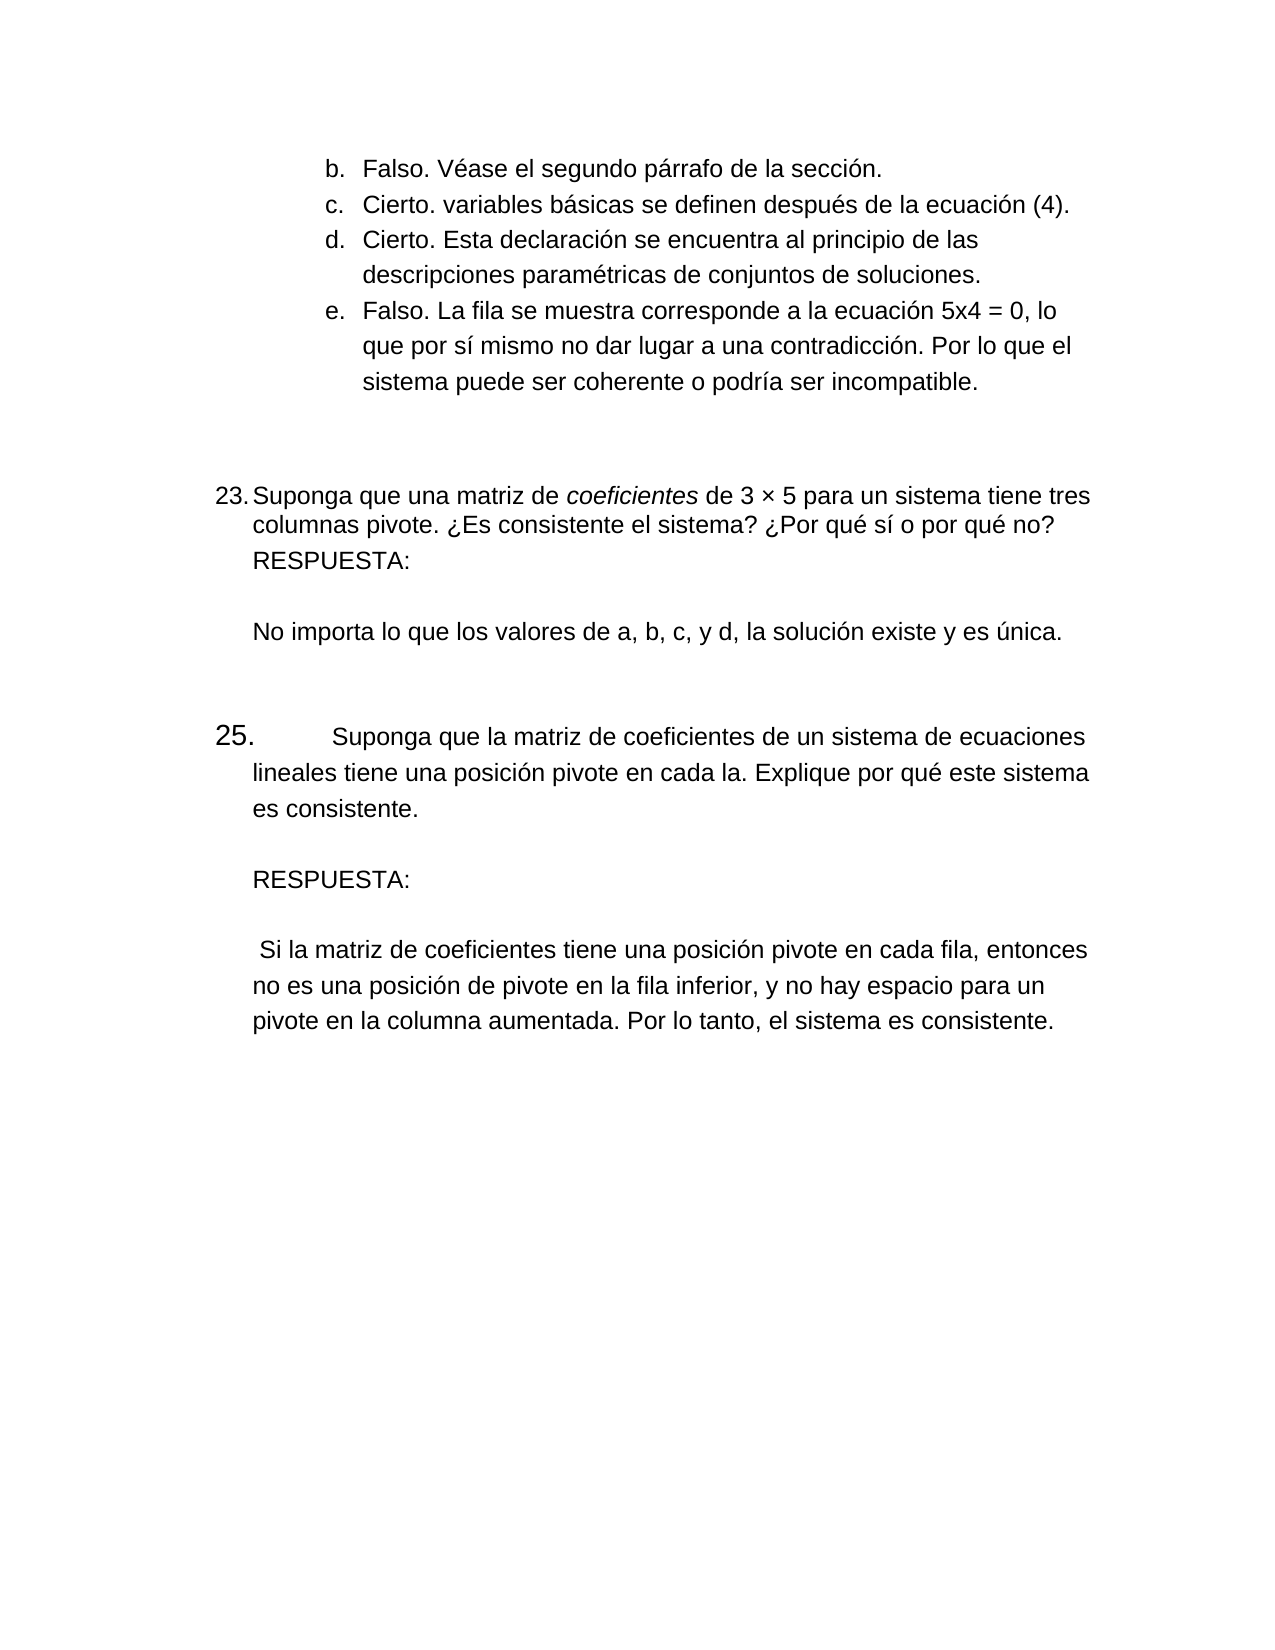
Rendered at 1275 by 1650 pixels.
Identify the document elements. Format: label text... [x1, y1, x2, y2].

list RESPUESTA: [252, 858, 1098, 893]
list RESPUESTA: [252, 539, 1098, 575]
list No importa lo que los valores de a, b, c, y d, la solución existe y es única. [252, 610, 1098, 646]
list Falso. La fila se muestra corresponde a la ecuación 5x4 = 0, lo que por sí mismo no dar lugar a una contradicción. Por lo que el sistema puede ser coherente o podría ser incompatible. [325, 289, 1098, 396]
list Si la matriz de coeficientes tiene una posición pivote en cada fila, entonces no es una posición de pivote en la fila inferior, y no hay espacio para un pivote en la columna aumentada. Por lo tanto, el sistema es consistente. [252, 929, 1098, 1035]
list Falso. Véase el segundo párrafo de la sección. [325, 148, 1098, 183]
list Suponga que una matriz de coeficientes de 3 × 5 para un sistema tiene tres columnas pivote. ¿Es consistente el sistema? ¿Por qué sí o por qué no? [215, 481, 1098, 539]
list Cierto. Esta declaración se encuentra al principio de las descripciones paramétricas de conjuntos de soluciones. [325, 218, 1098, 289]
list Cierto. variables básicas se definen después de la ecuación (4). [325, 183, 1098, 218]
list Suponga que la matriz de coeficientes de un sistema de ecuaciones lineales tiene una posición pivote en cada la. Explique por qué este sistema es consistente. [215, 716, 1098, 823]
